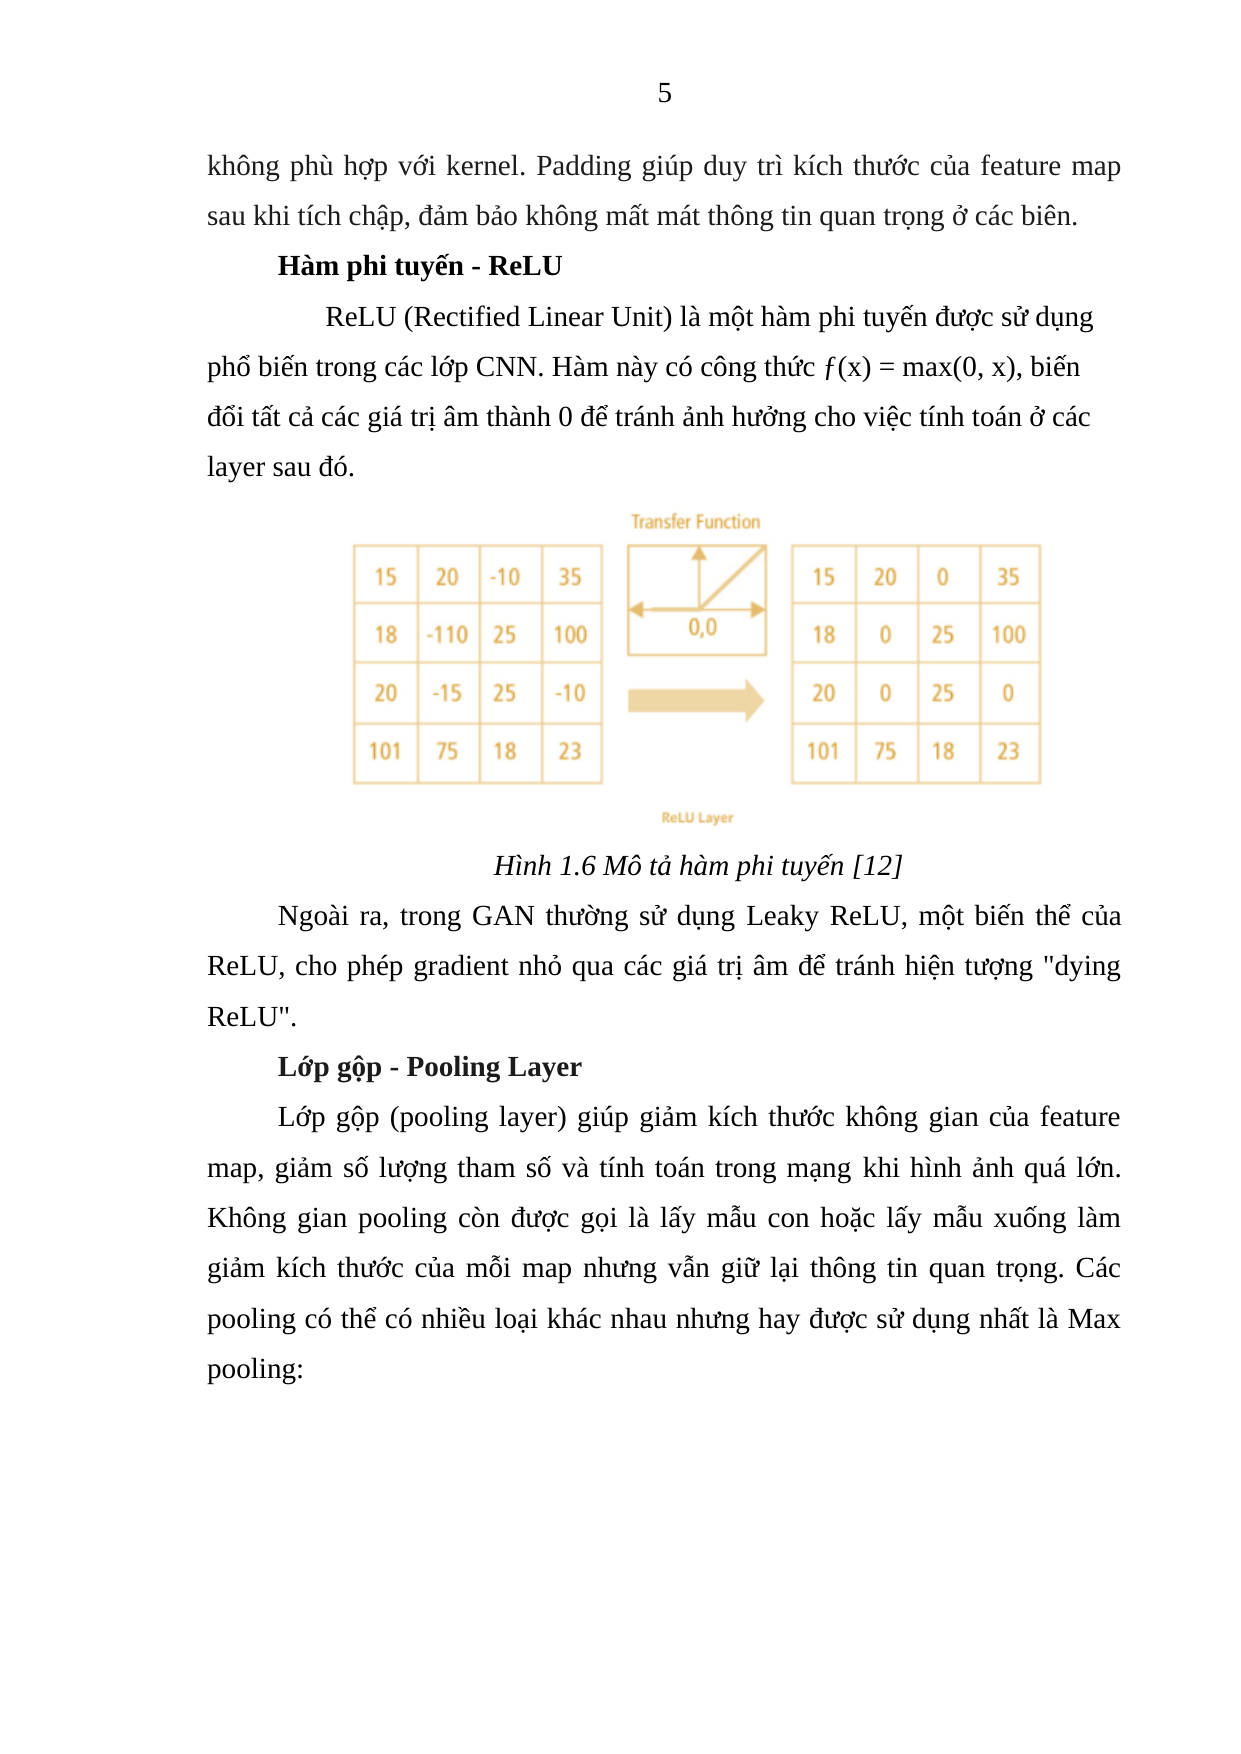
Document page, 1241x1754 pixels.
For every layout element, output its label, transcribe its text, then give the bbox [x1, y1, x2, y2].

text Hàm phi tuyến - ReLU [207, 248, 1122, 282]
text Ngoài ra, trong GAN thường sử dụng Leaky ReLU, một biến thể của ReLU, cho phép gradient nhỏ qua các giá trị âm để tránh hiện tượng "dying ReLU". [207, 898, 1122, 1032]
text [207, 148, 1122, 232]
text Lớp gộp - Pooling Layer [207, 1049, 1122, 1083]
picture [349, 500, 1051, 832]
text ReLU (Rectified Linear Unit) là một hàm phi tuyến được sử dụng phổ biến trong các lớp CNN. Hàm này có công thức ƒ(x) = max(0, x), biến đổi tất cả các giá trị âm thành 0 để tránh ảnh hưởng cho việc tính toán ở các layer sau đó. [207, 299, 1122, 483]
text Lớp gộp (pooling layer) giúp giảm kích thước không gian của feature map, giảm số lượng tham số và tính toán trong mạng khi hình ảnh quá lớn. Không gian pooling còn được gọi là lấy mẫu con hoặc lấy mẫu xuống làm giảm kích thước của mỗi map nhưng vẫn giữ lại thông tin quan trọng. Các pooling có thể có nhiều loại khác nhau nhưng hay được sử dụng nhất là Max pooling: [207, 1099, 1122, 1384]
